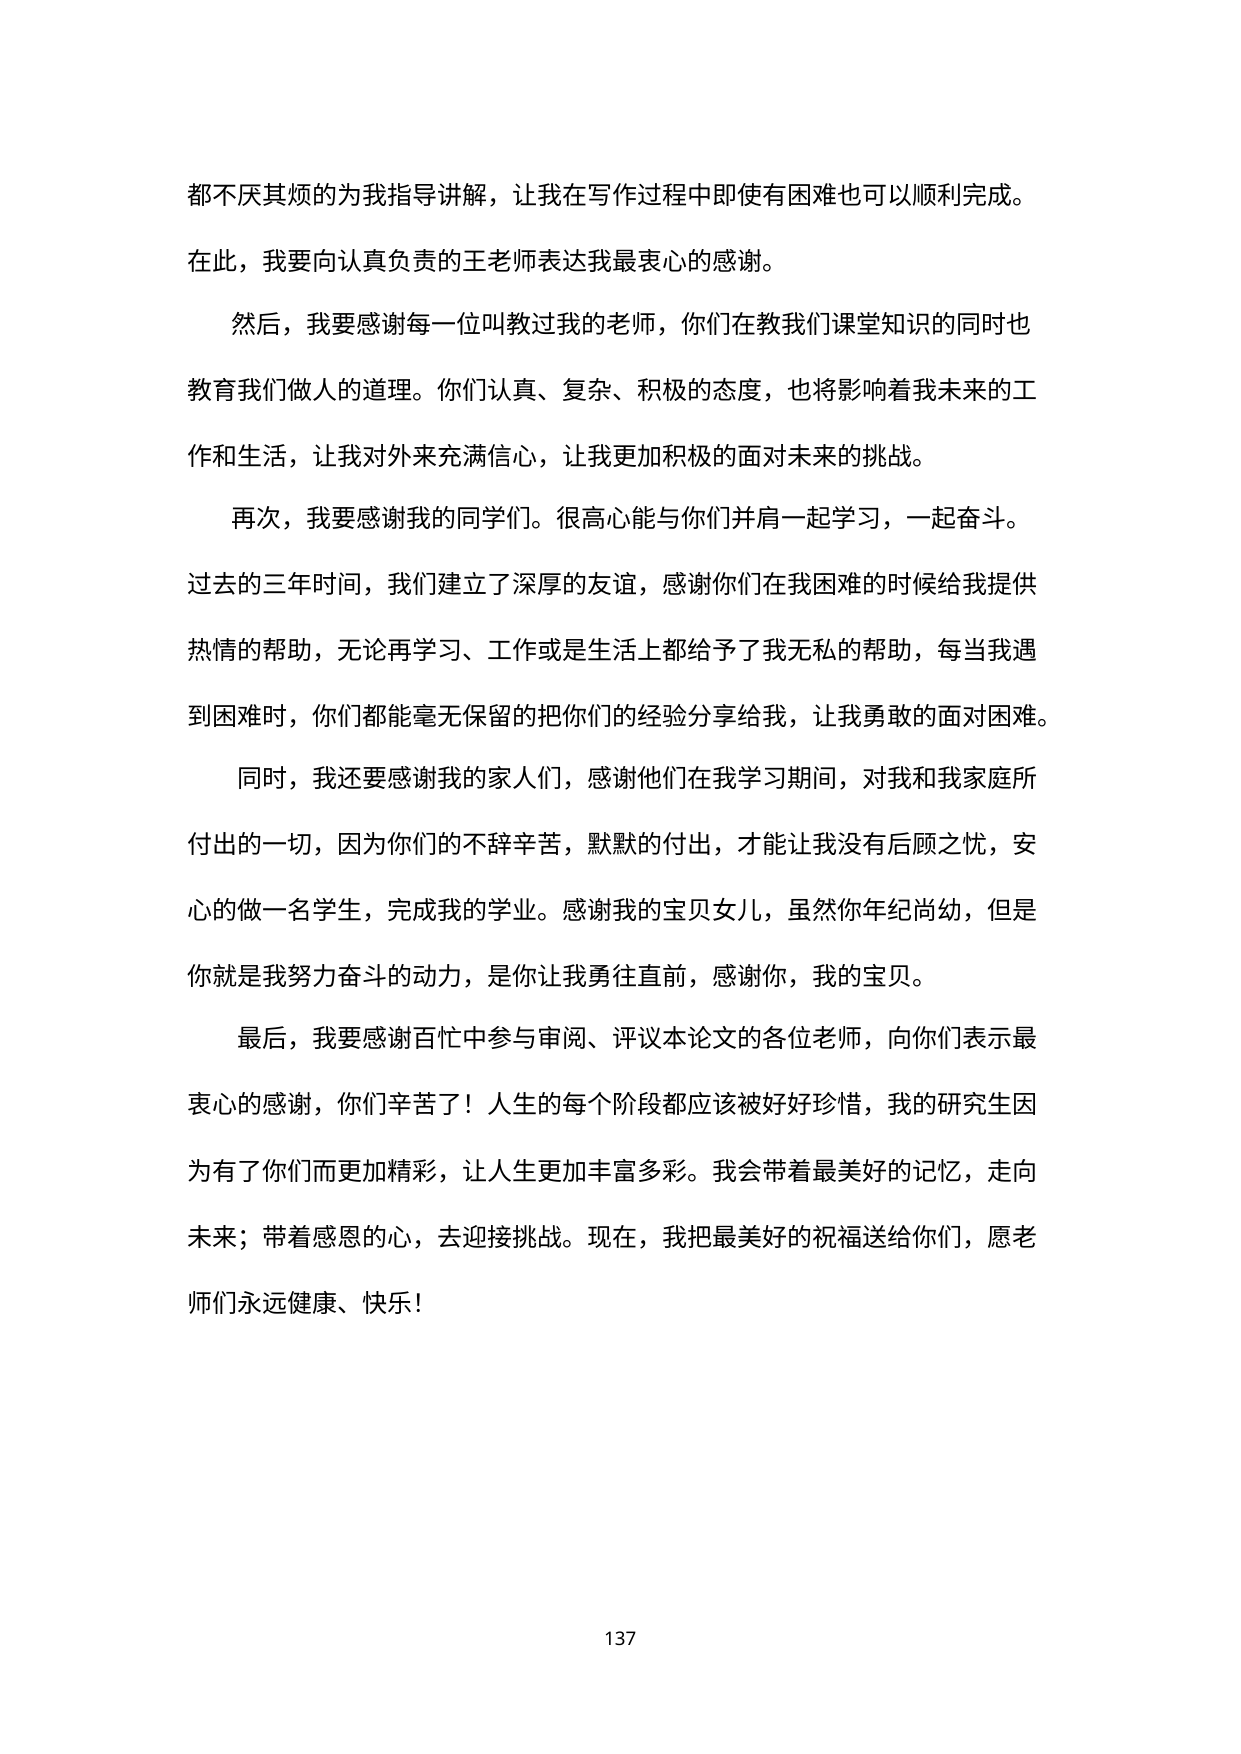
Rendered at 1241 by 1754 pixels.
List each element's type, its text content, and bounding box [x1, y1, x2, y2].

text 然后，我要感谢每一位叫教过我的老师，你们在教我们课堂知识的同时也教育我们做人的道理。你们认真、复杂、积极的态度，也将影响着我未来的工作和生活，让我对外来充满信心，让我更加积极的面对未来的挑战。 [187, 300, 1053, 476]
text 最后，我要感谢百忙中参与审阅、评议本论文的各位老师，向你们表示最衷心的感谢，你们辛苦了！人生的每个阶段都应该被好好珍惜，我的研究生因为有了你们而更加精彩，让人生更加丰富多彩。我会带着最美好的记忆，走向未来；带着感恩的心，去迎接挑战。现在，我把最美好的祝福送给你们，愿老师们永远健康、快乐！ [187, 1015, 1053, 1323]
text 同时，我还要感谢我的家人们，感谢他们在我学习期间，对我和我家庭所付出的一切，因为你们的不辞辛苦，默默的付出，才能让我没有后顾之忧，安心的做一名学生，完成我的学业。感谢我的宝贝女儿，虽然你年纪尚幼，但是你就是我努力奋斗的动力，是你让我勇往直前，感谢你，我的宝贝。 [187, 755, 1053, 997]
text 再次，我要感谢我的同学们。很高心能与你们并肩一起学习，一起奋斗。过去的三年时间，我们建立了深厚的友谊，感谢你们在我困难的时候给我提供热情的帮助，无论再学习、工作或是生活上都给予了我无私的帮助，每当我遇到困难时，你们都能毫无保留的把你们的经验分享给我，让我勇敢的面对困难。 [187, 494, 1053, 737]
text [187, 172, 1053, 282]
